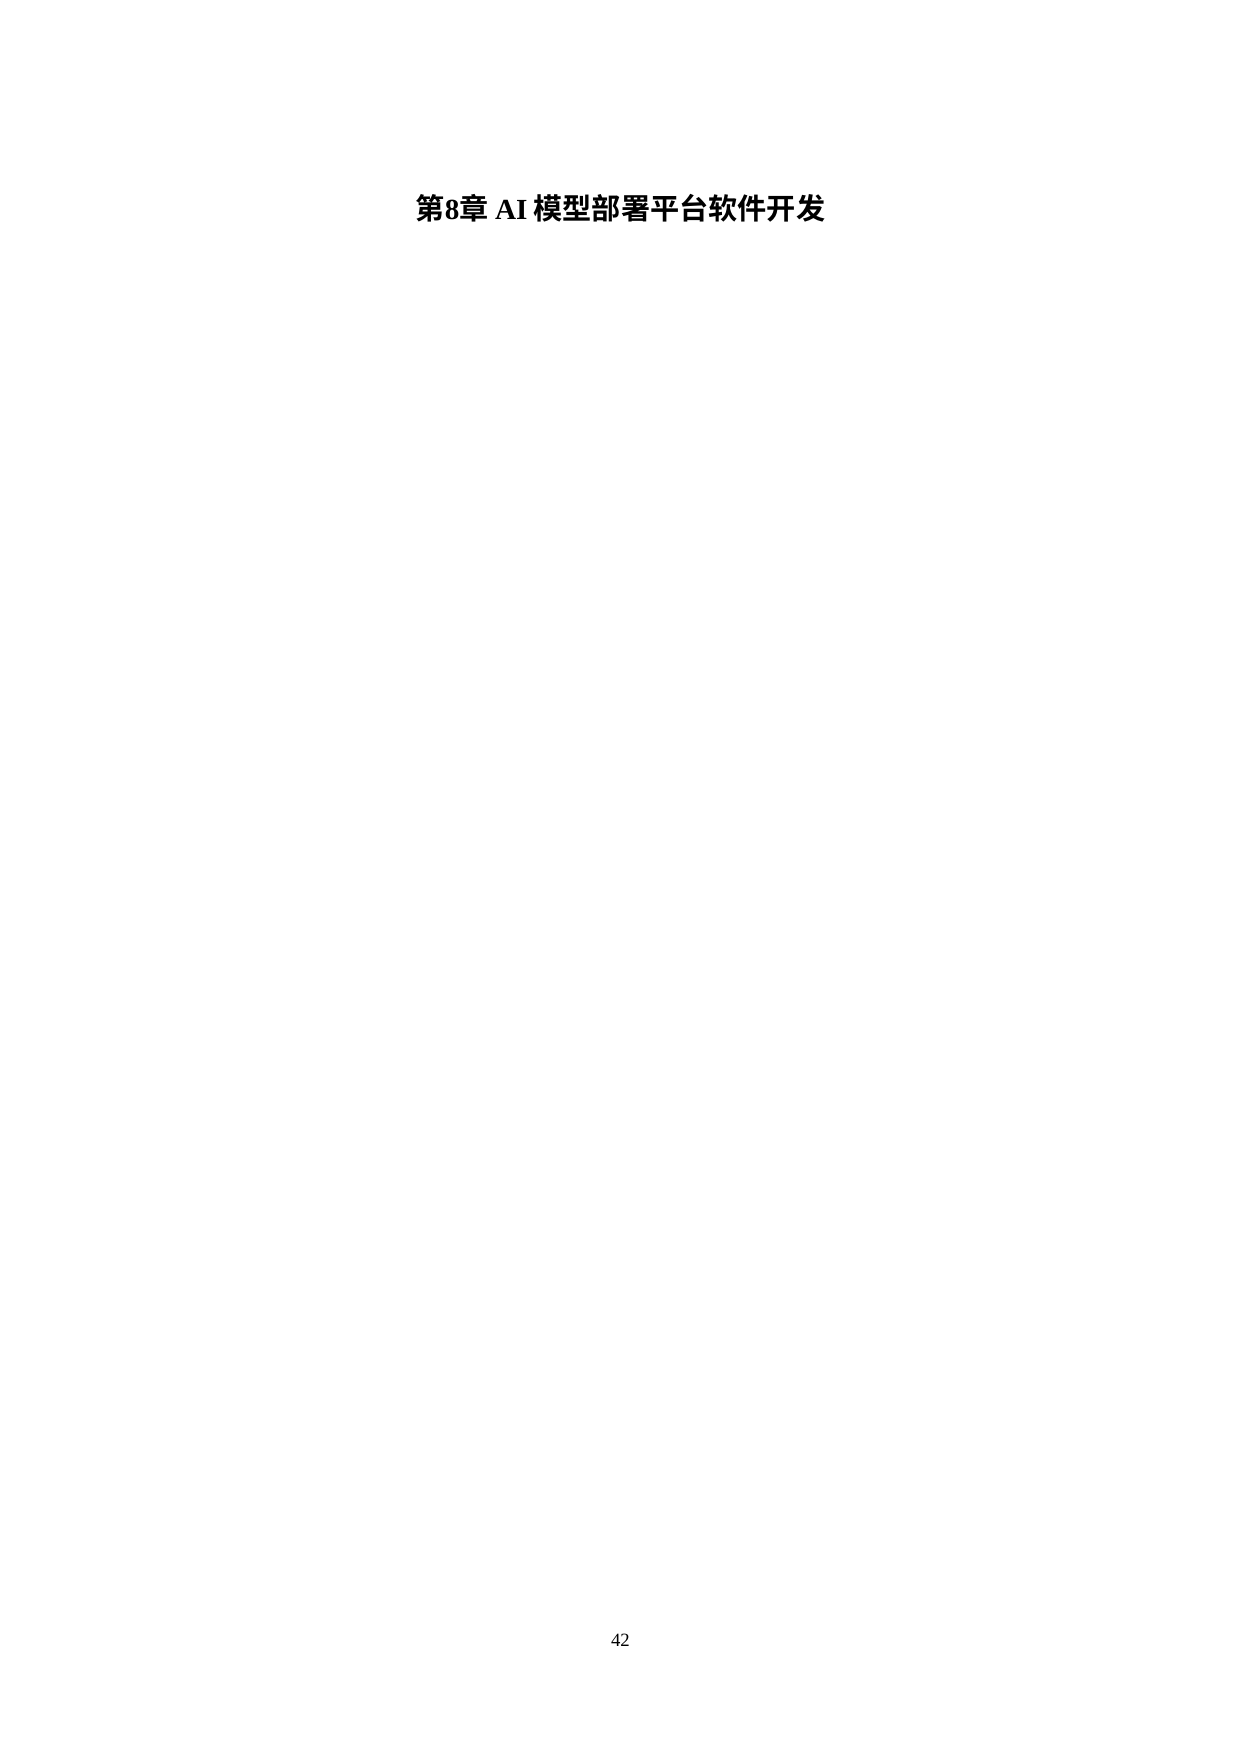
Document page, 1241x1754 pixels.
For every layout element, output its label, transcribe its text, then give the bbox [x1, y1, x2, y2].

subtitle AI模型部署平台软件开发 [187, 174, 1053, 239]
